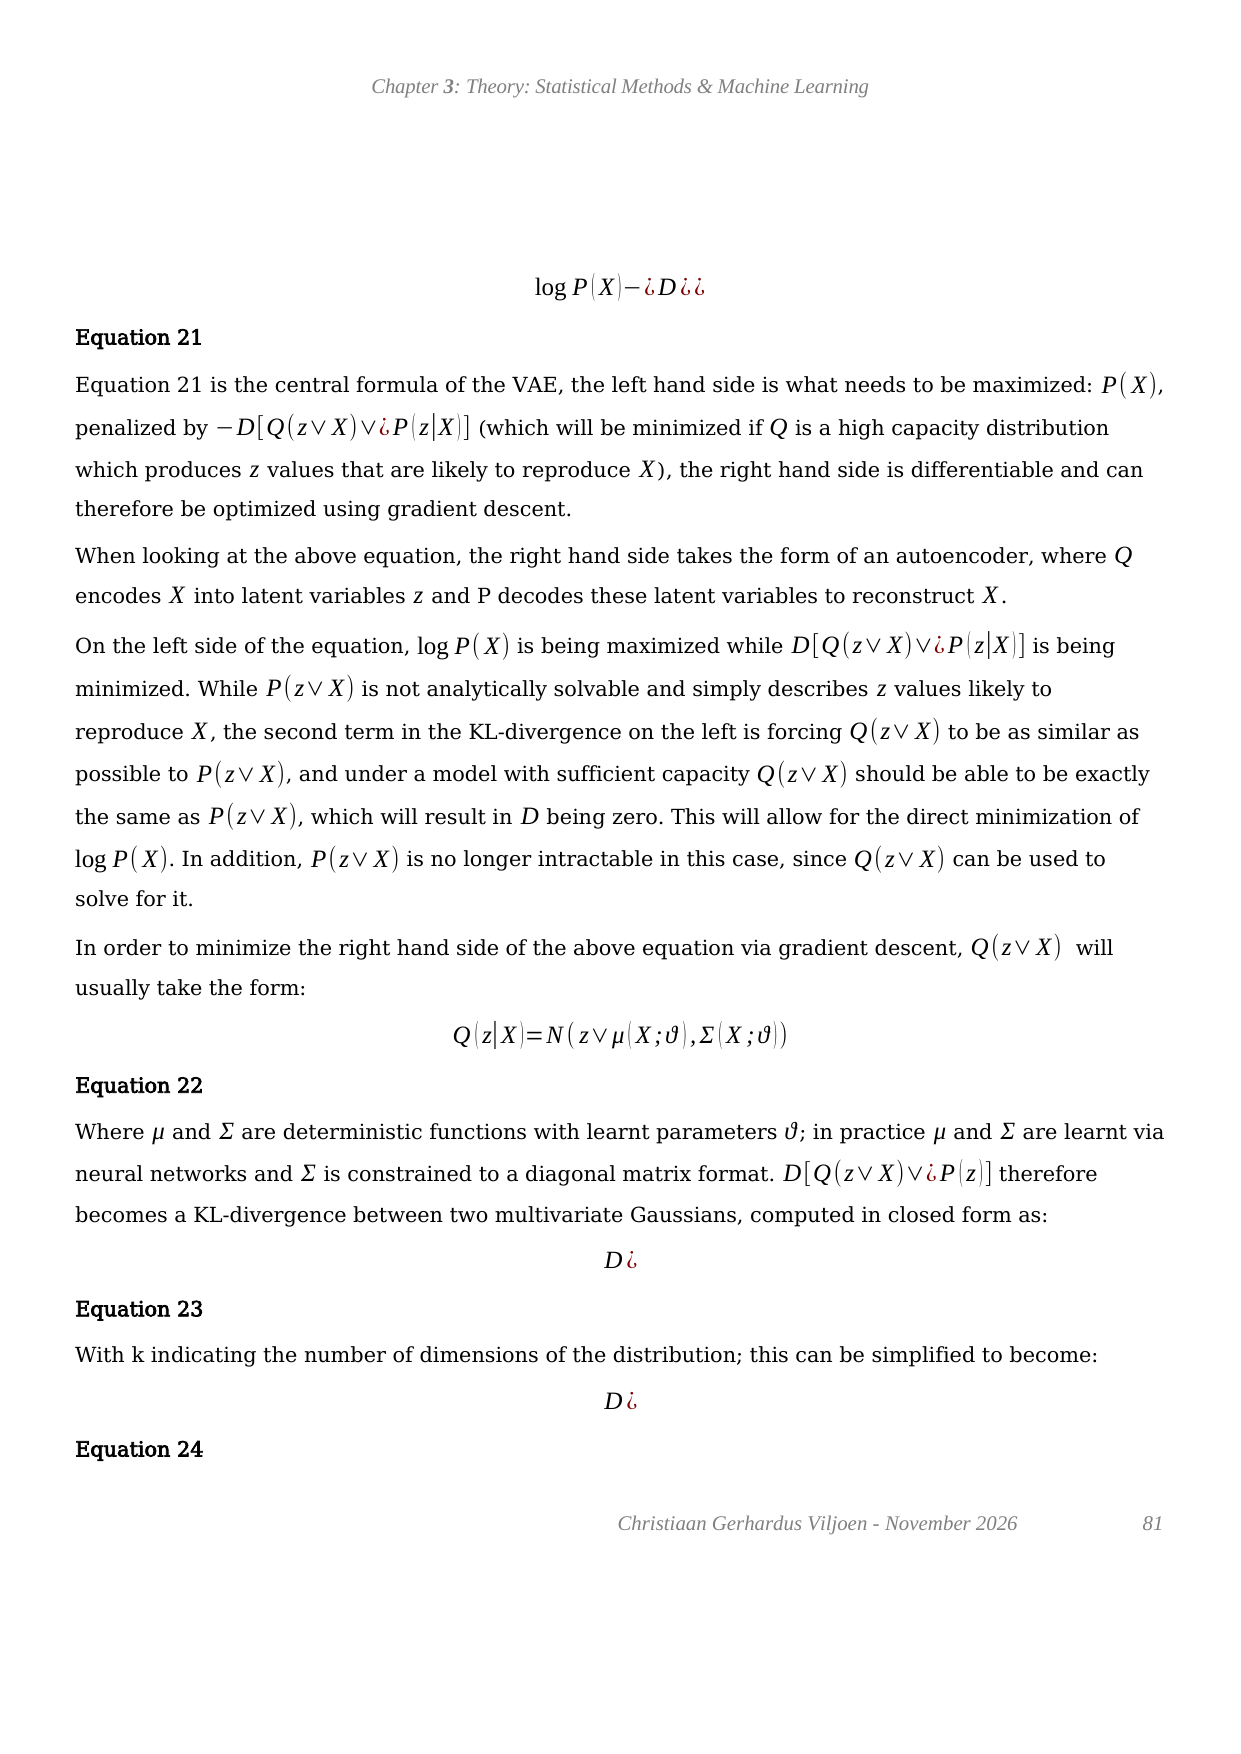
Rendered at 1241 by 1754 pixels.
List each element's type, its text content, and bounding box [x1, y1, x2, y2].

text Equation 24 [75, 1436, 1165, 1461]
text Equation 19 is the central formula of the VAE, the left hand side is what needs to be maximized: , penalized by (which will be minimized if is a high capacity distribution which produces values that are likely to reproduce ), the right hand side is differentiable and can therefore be optimized using gradient descent. [75, 370, 1165, 521]
text When looking at the above equation, the right hand side takes the form of an autoencoder, where encodes into latent variables and P decodes these latent variables to reconstruct . [75, 542, 1165, 609]
text With k indicating the number of dimensions of the distribution; this can be simplified to become: [75, 1341, 1165, 1366]
text Equation 21 [75, 324, 1165, 349]
text In order to minimize the right hand side of the above equation via gradient descent, will usually take the form: [75, 932, 1165, 999]
text Equation 23 [75, 1296, 1165, 1321]
text On the left side of the equation, is being maximized while is being minimized. While is not analytically solvable and simply describes values likely to reproduce , the second term in the KL-divergence on the left is forcing to be as similar as possible to , and under a model with sufficient capacity should be able to be exactly the same as , which will result in being zero. This will allow for the direct minimization of . In addition, is no longer intractable in this case, since can be used to solve for it. [75, 630, 1165, 911]
text Equation 22 [75, 1072, 1165, 1097]
text Where and are deterministic functions with learnt parameters ; in practice and are learnt via neural networks and is constrained to a diagonal matrix format. therefore becomes a KL-divergence between two multivariate Gaussians, computed in closed form as: [75, 1118, 1165, 1226]
